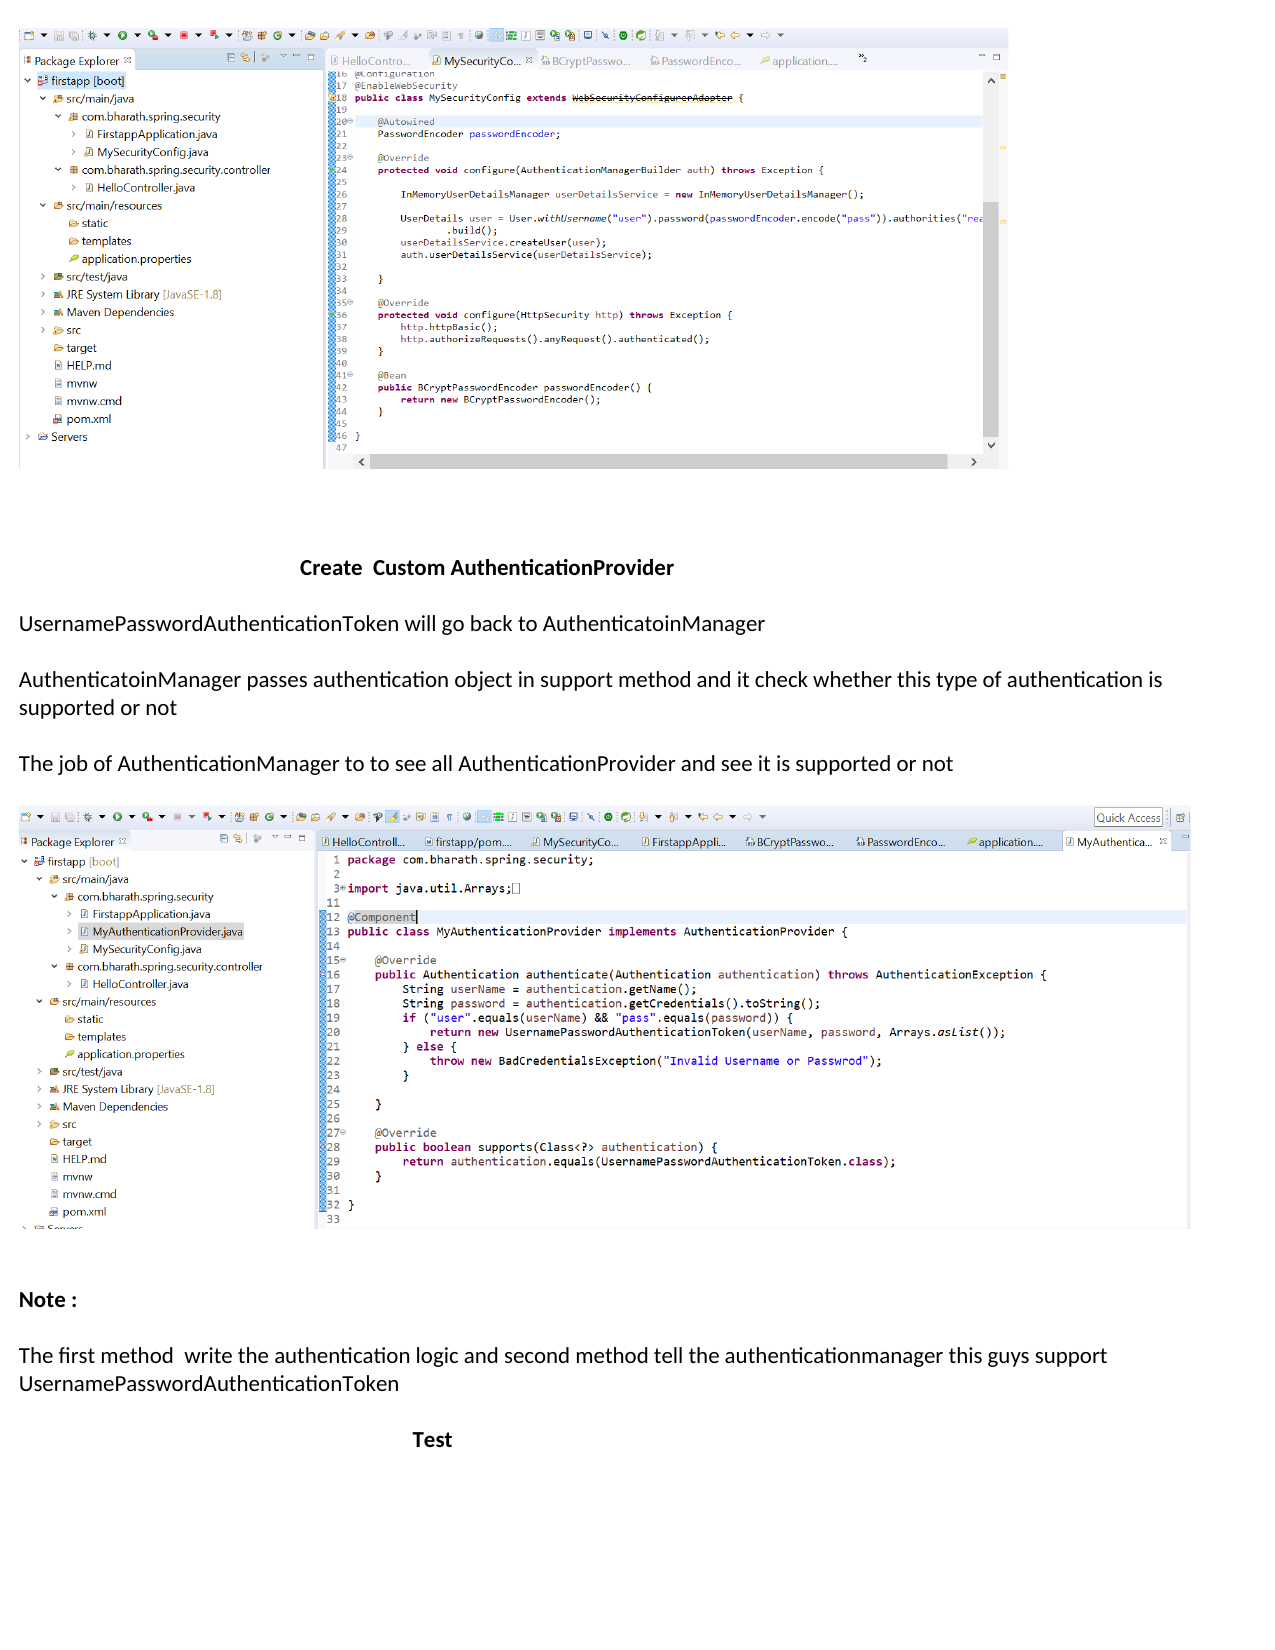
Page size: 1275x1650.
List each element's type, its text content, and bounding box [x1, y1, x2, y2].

text The job of AuthenticationManager to to see all AuthenticationProvider and see it is supported or not [19, 749, 1247, 777]
text Create Custom AuthenticationProvider [300, 553, 1247, 581]
picture [18, 805, 1191, 1229]
text AuthenticatoinManager passes authentication object in support method and it check whether this type of authentication is supported or not [19, 665, 1247, 721]
picture [18, 28, 1009, 469]
text Note : [19, 1285, 1247, 1313]
text The first method write the authentication logic and second method tell the authenticationmanager this guys support UsernamePasswordAuthenticationToken [19, 1341, 1247, 1397]
text UsernamePasswordAuthenticationToken will go back to AuthenticatoinManager [19, 609, 1247, 637]
text Test [412, 1425, 1247, 1453]
